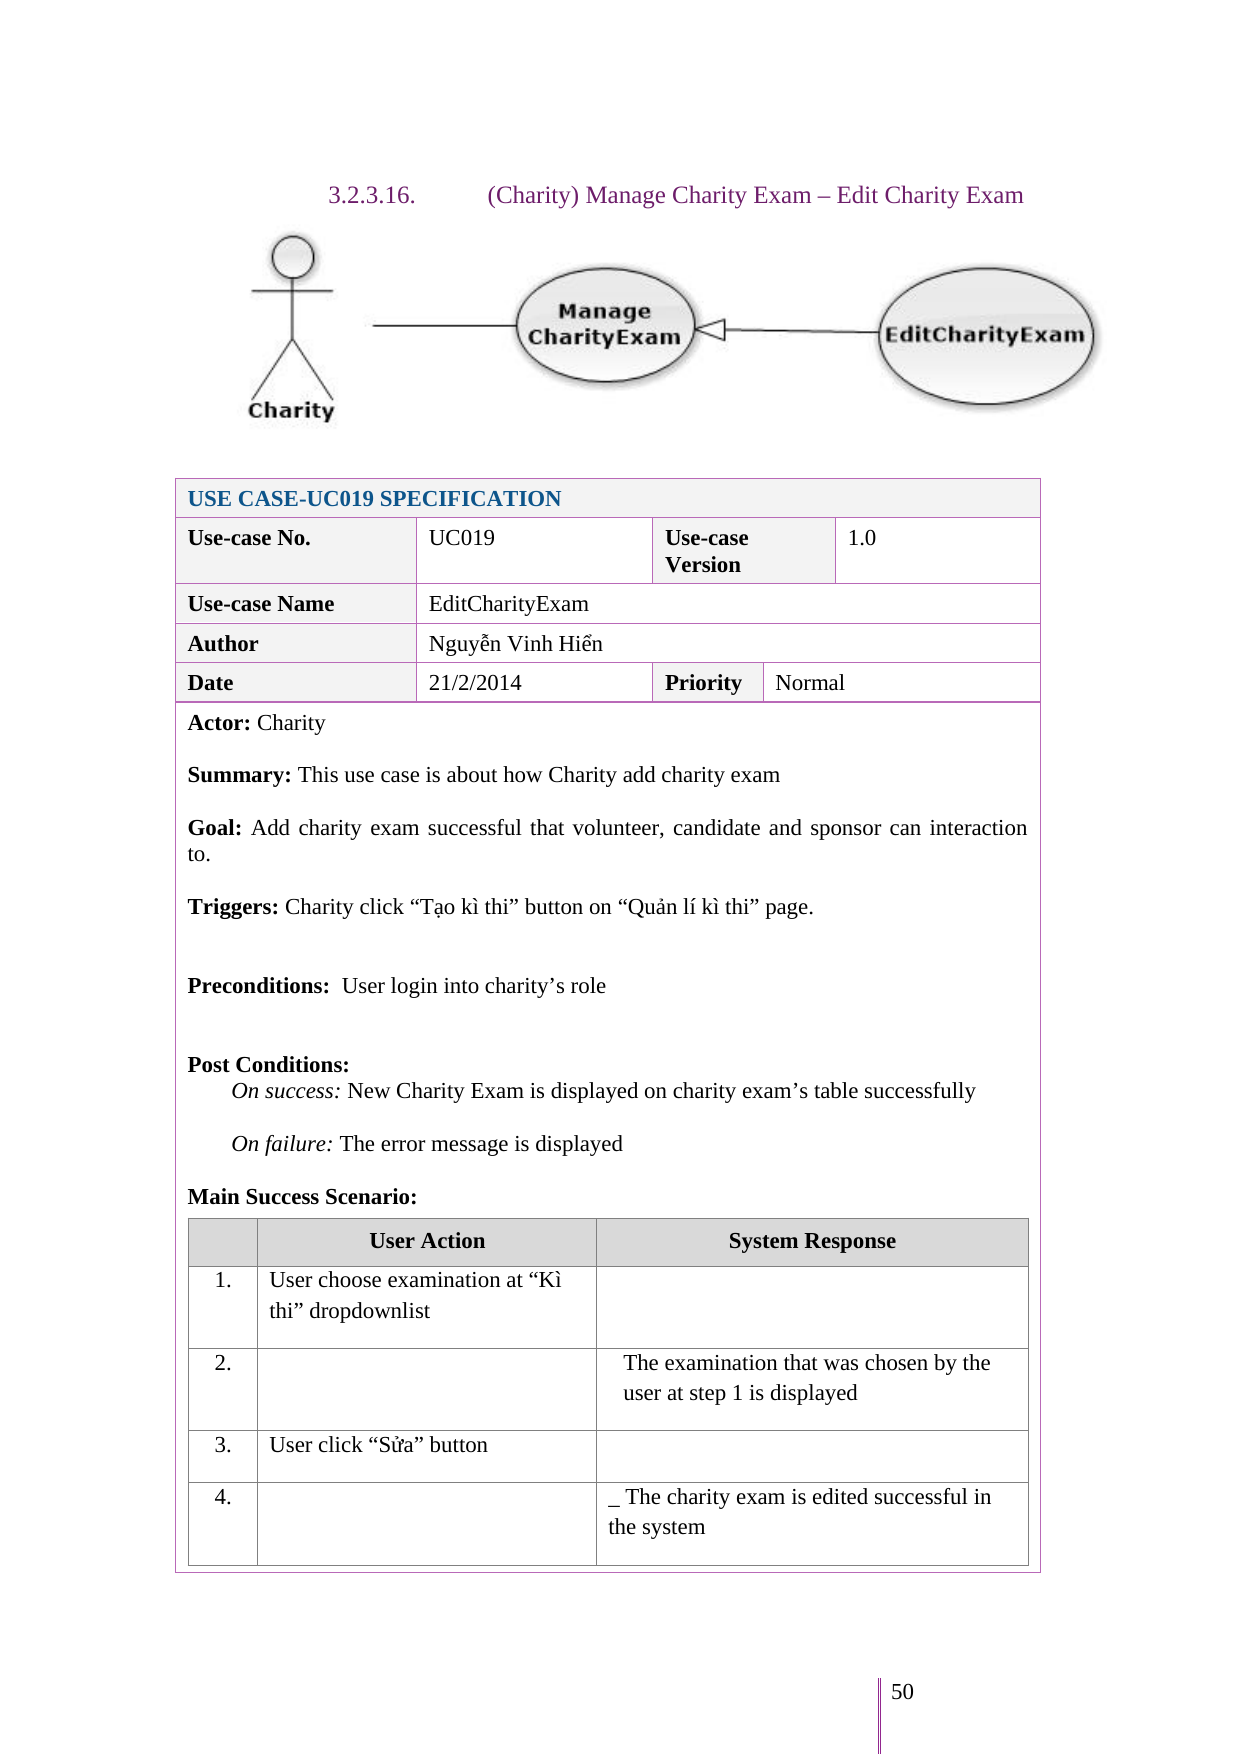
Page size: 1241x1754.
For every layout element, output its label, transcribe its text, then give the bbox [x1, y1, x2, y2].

table_cell UC019 [417, 518, 652, 583]
table_cell Use-case No. [176, 518, 416, 583]
table_cell Use-case Name [176, 584, 416, 622]
table_cell Date [176, 663, 416, 701]
table_header USE CASE-UC019 SPECIFICATION [176, 479, 1040, 517]
table_cell Normal [764, 663, 1040, 701]
picture [187, 213, 1118, 453]
table_cell 21/2/2014 [417, 663, 652, 701]
table_cell Nguyễn Vinh Hiển [417, 624, 1040, 662]
subtitle (Charity) Manage Charity Exam – Edit Charity Exam [328, 180, 1053, 209]
table_cell 1.0 [836, 518, 1040, 583]
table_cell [176, 703, 1040, 1572]
table_cell Priority [653, 663, 763, 701]
table_cell Author [176, 624, 416, 662]
table_cell Use-case Version [653, 518, 835, 583]
table_cell EditCharityExam [417, 584, 1040, 622]
